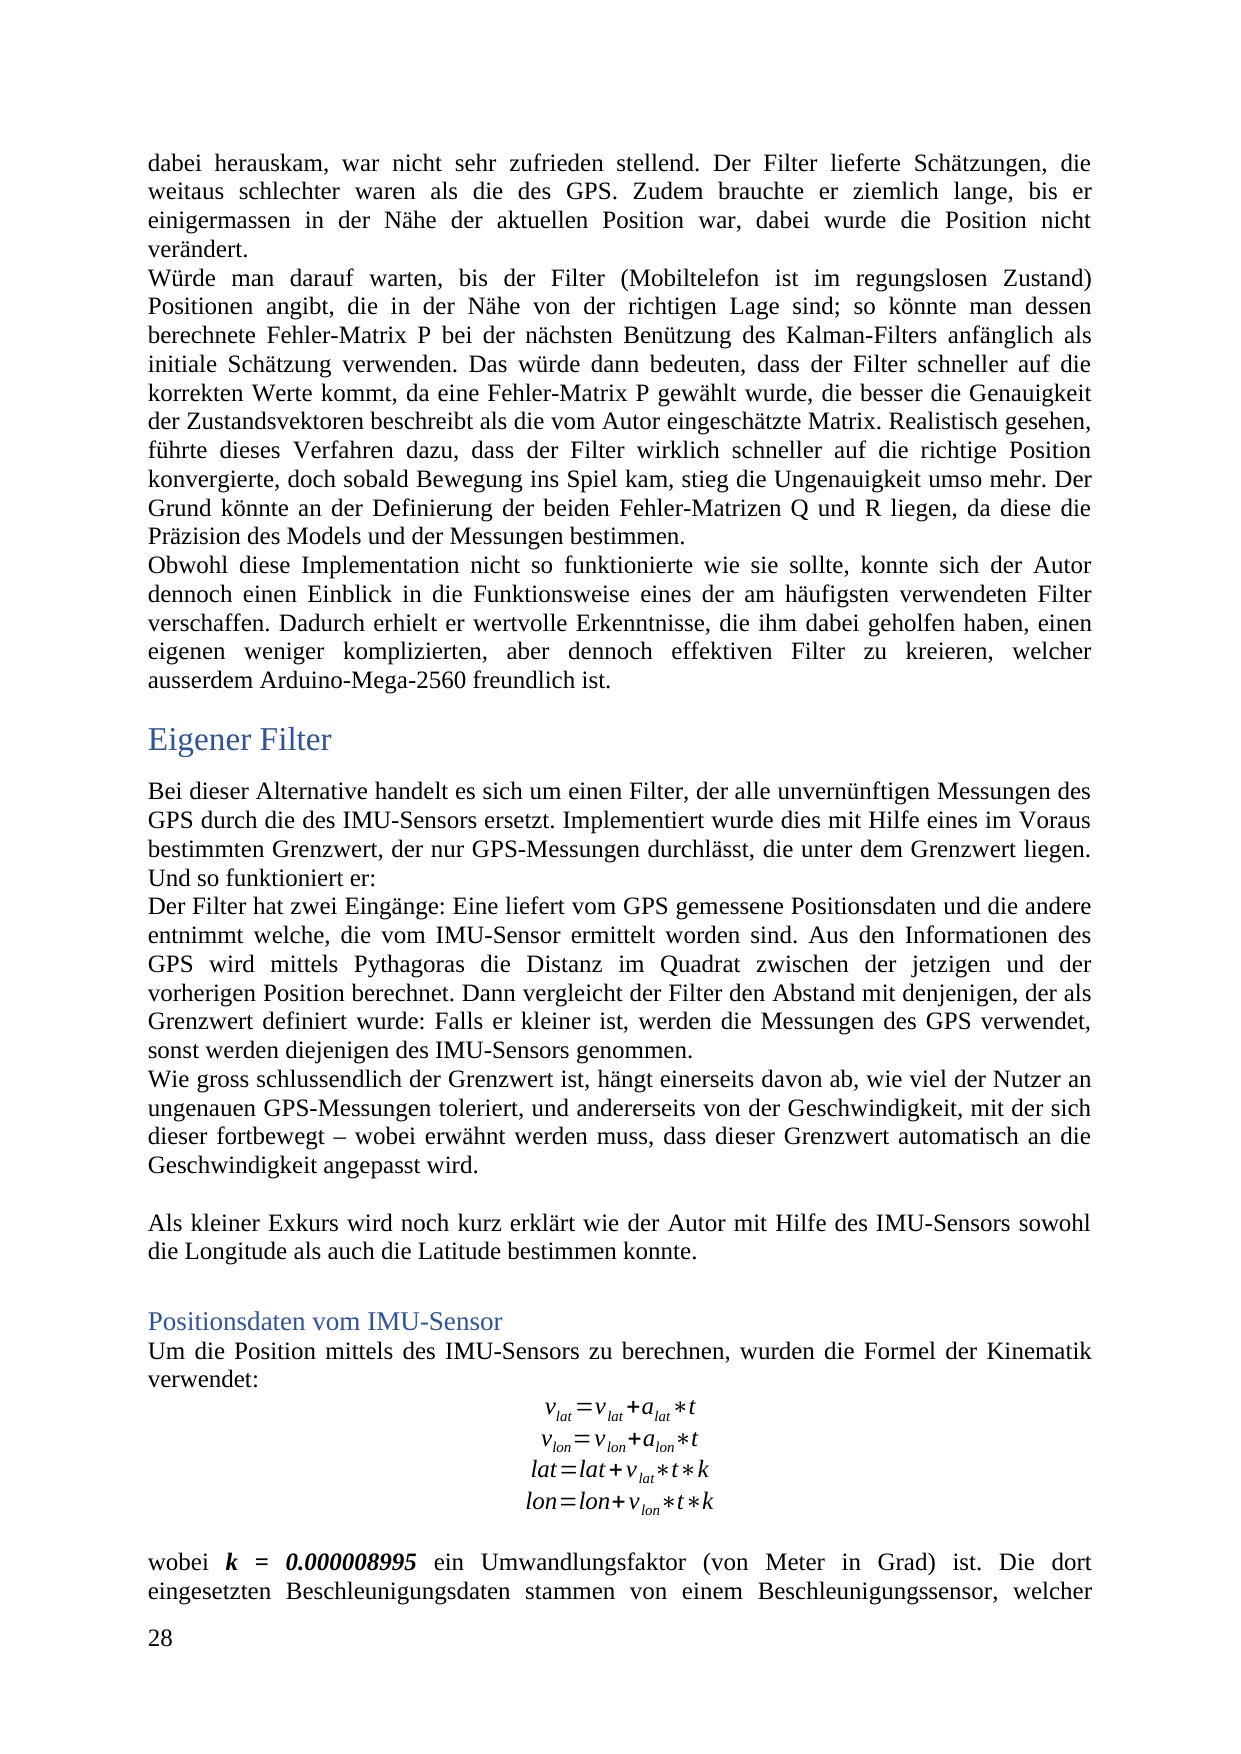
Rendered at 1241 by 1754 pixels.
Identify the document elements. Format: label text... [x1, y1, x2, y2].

text Würde man darauf warten, bis der Filter (Mobiltelefon ist im regungslosen Zustand) Positionen angibt, die in der Nähe von der richtigen Lage sind; so könnte man dessen berechnete Fehler-Matrix P bei der nächsten Benützung des Kalman-Filters anfänglich als initiale Schätzung verwenden. Das würde dann bedeuten, dass der Filter schneller auf die korrekten Werte kommt, da eine Fehler-Matrix P gewählt wurde, die besser die Genauigkeit der Zustandsvektoren beschreibt als die vom Autor eingeschätzte Matrix. Realistisch gesehen, führte dieses Verfahren dazu, dass der Filter wirklich schneller auf die richtige Position konvergierte, doch sobald Bewegung ins Spiel kam, stieg die Ungenauigkeit umso mehr. Der Grund könnte an der Definierung der beiden Fehler-Matrizen Q und R liegen, da diese die Präzision des Models und der Messungen bestimmen. [148, 263, 1093, 550]
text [148, 148, 1093, 263]
text Obwohl diese Implementation nicht so funktionierte wie sie sollte, konnte sich der Autor dennoch einen Einblick in die Funktionsweise eines der am häufigsten verwendeten Filter verschaffen. Dadurch erhielt er wertvolle Erkenntnisse, die ihm dabei geholfen haben, einen eigenen weniger komplizierten, aber dennoch effektiven Filter zu kreieren, welcher ausserdem Arduino-Mega-2560 freundlich ist. [148, 550, 1093, 694]
text Um die Position mittels des IMU-Sensors zu berechnen, wurden die Formel der Kinematik verwendet: [148, 1336, 1093, 1393]
text Der Filter hat zwei Eingänge: Eine liefert vom GPS gemessene Positionsdaten und die andere entnimmt welche, die vom IMU-Sensor ermittelt worden sind. Aus den Informationen des GPS wird mittels Pythagoras die Distanz im Quadrat zwischen der jetzigen und der vorherigen Position berechnet. Dann vergleicht der Filter den Abstand mit denjenigen, der als Grenzwert definiert wurde: Falls er kleiner ist, werden die Messungen des GPS verwendet, sonst werden diejenigen des IMU-Sensors genommen. [148, 891, 1093, 1064]
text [148, 1547, 1093, 1605]
subtitle Positionsdaten vom IMU-Sensor [148, 1304, 1093, 1336]
text Als kleiner Exkurs wird noch kurz erklärt wie der Autor mit Hilfe des IMU-Sensors sowohl die Longitude als auch die Latitude bestimmen konnte. [148, 1208, 1093, 1265]
text Wie gross schlussendlich der Grenzwert ist, hängt einerseits davon ab, wie viel der Nutzer an ungenauen GPS-Messungen toleriert, und andererseits von der Geschwindigkeit, mit der sich dieser fortbewegt – wobei erwähnt werden muss, dass dieser Grenzwert automatisch an die Geschwindigkeit angepasst wird. [148, 1064, 1093, 1179]
subtitle Eigener Filter [148, 719, 1093, 757]
text Bei dieser Alternative handelt es sich um einen Filter, der alle unvernünftigen Messungen des GPS durch die des IMU-Sensors ersetzt. Implementiert wurde dies mit Hilfe eines im Voraus bestimmten Grenzwert, der nur GPS-Messungen durchlässt, die unter dem Grenzwert liegen. Und so funktioniert er: [148, 776, 1093, 891]
